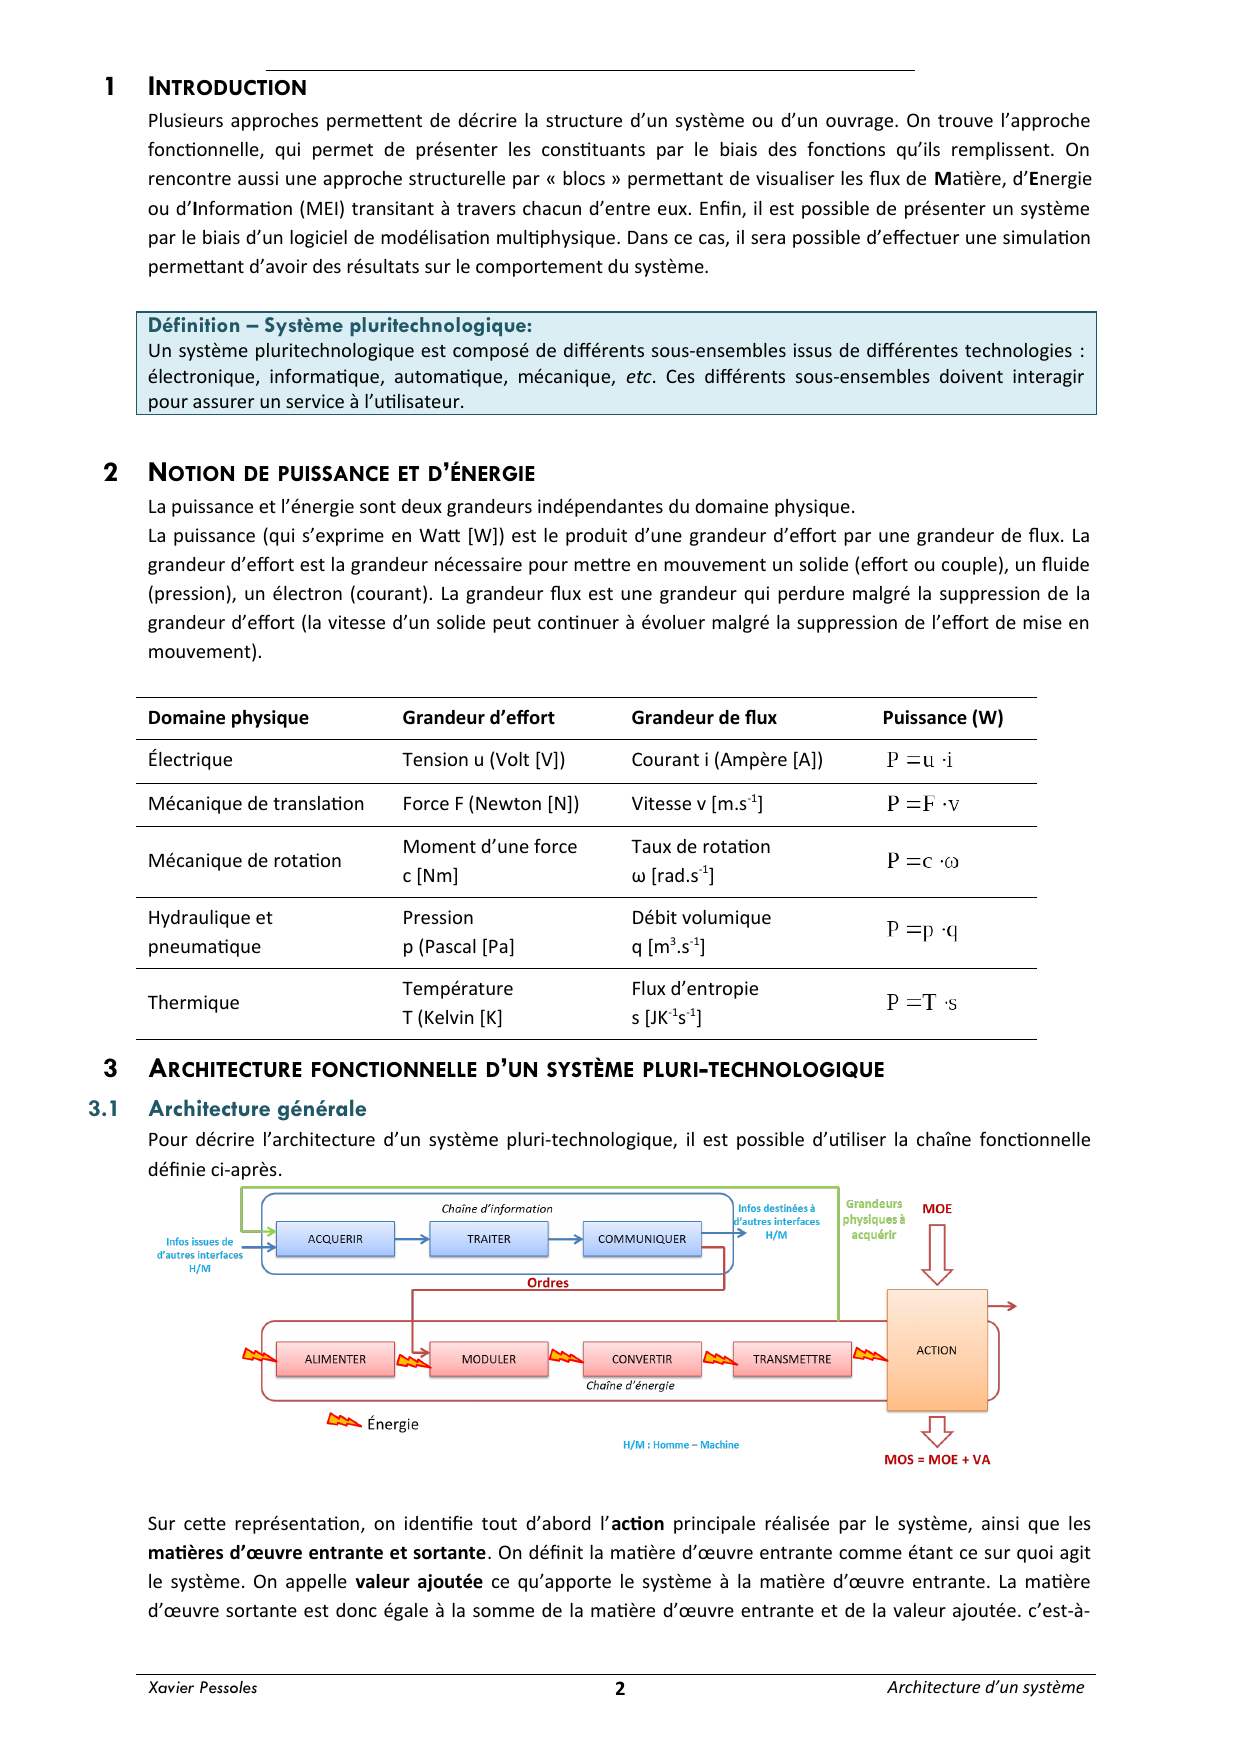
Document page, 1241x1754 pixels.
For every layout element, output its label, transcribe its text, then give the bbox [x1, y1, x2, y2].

table_cell [871, 784, 1037, 826]
table_cell Débit volumique q [m3.s-1] [620, 898, 871, 968]
table_cell Électrique [136, 740, 391, 782]
table_header Définition – Système pluritechnologique: Un système pluritechnologique est composé de différents sous-ensembles issus de différentes technologies : électronique, informatique, automatique, mécanique, etc. Ces différents sous-ensembles doivent interagir pour assurer un service à l’utilisateur. [137, 313, 1096, 414]
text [148, 1510, 1093, 1623]
picture [147, 1185, 1027, 1477]
table_cell Température T (Kelvin [K] [391, 969, 620, 1039]
table_cell Pression p (Pascal [Pa] [391, 898, 620, 968]
table_cell Force F (Newton [N]) [391, 784, 620, 826]
table_cell Courant i (Ampère [A]) [620, 740, 871, 782]
table_cell Hydraulique et pneumatique [136, 898, 391, 968]
subtitle Architecture générale [88, 1095, 1093, 1122]
table_header Domaine physique [136, 698, 391, 739]
table_cell [871, 740, 1037, 782]
table_header Grandeur de flux [620, 698, 871, 739]
subtitle Introduction [103, 71, 1093, 102]
table_cell Flux d’entropie s [JK-1s-1] [620, 969, 871, 1039]
table_cell Vitesse v [m.s-1] [620, 784, 871, 826]
table_cell Taux de rotation ω [rad.s-1] [620, 827, 871, 897]
table_cell Mécanique de rotation [136, 827, 391, 897]
table_header Puissance (W) [871, 698, 1037, 739]
table_cell Thermique [136, 969, 391, 1039]
text Plusieurs approches permettent de décrire la structure d’un système ou d’un ouvrage. On trouve l’approche fonctionnelle, qui permet de présenter les constituants par le biais des fonctions qu’ils remplissent. On rencontre aussi une approche structurelle par « blocs » permettant de visualiser les flux de Matière, d’Energie ou d’Information (MEI) transitant à travers chacun d’entre eux. Enfin, il est possible de présenter un système par le biais d’un logiciel de modélisation multiphysique. Dans ce cas, il sera possible d’effectuer une simulation permettant d’avoir des résultats sur le comportement du système. [148, 107, 1093, 278]
table_cell Tension u (Volt [V]) [391, 740, 620, 782]
table_cell Moment d’une force c [Nm] [391, 827, 620, 897]
table_cell [871, 969, 1037, 1039]
text La puissance (qui s’exprime en Watt [W]) est le produit d’une grandeur d’effort par une grandeur de flux. La grandeur d’effort est la grandeur nécessaire pour mettre en mouvement un solide (effort ou couple), un fluide (pression), un électron (courant). La grandeur flux est une grandeur qui perdure malgré la suppression de la grandeur d’effort (la vitesse d’un solide peut continuer à évoluer malgré la suppression de l’effort de mise en mouvement). [148, 522, 1093, 664]
text Pour décrire l’architecture d’un système pluri-technologique, il est possible d’utiliser la chaîne fonctionnelle définie ci-après. [148, 1127, 1093, 1181]
subtitle Architecture fonctionnelle d’un système pluri-technologique [103, 1053, 1093, 1084]
table_header Grandeur d’effort [391, 698, 620, 739]
subtitle Notion de puissance et d’énergie [103, 456, 1093, 488]
table_cell [871, 898, 1037, 968]
text La puissance et l’énergie sont deux grandeurs indépendantes du domaine physique. [148, 493, 1093, 518]
table_cell Mécanique de translation [136, 784, 391, 826]
table_cell [871, 827, 1037, 897]
